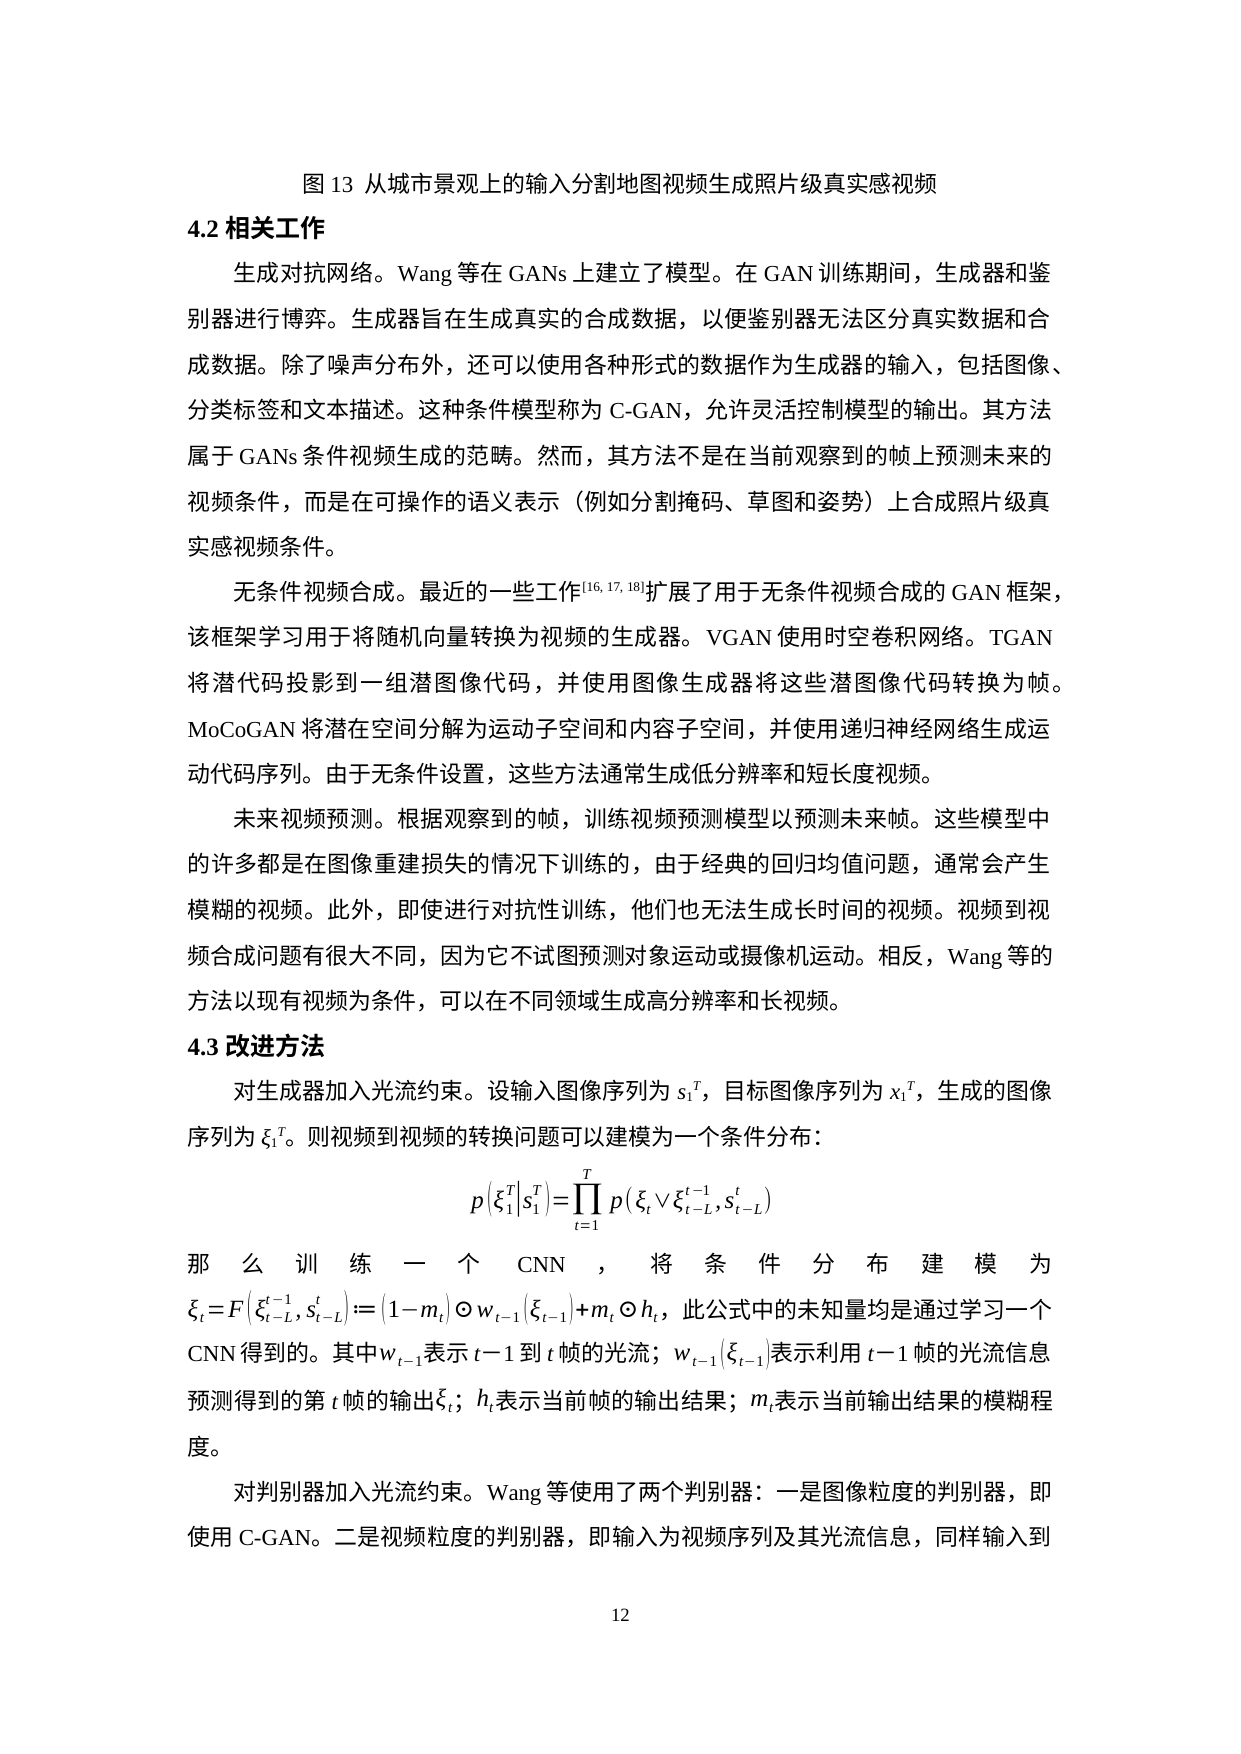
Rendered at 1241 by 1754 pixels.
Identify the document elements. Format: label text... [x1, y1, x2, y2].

text 图13 从城市景观上的输入分割地图视频生成照片级真实感视频 [187, 162, 1053, 202]
text 无条件视频合成。最近的一些工作[16, 17, 18]扩展了用于无条件视频合成的GAN框架，该框架学习用于将随机向量转换为视频的生成器。VGAN使用时空卷积网络。TGAN将潜代码投影到一组潜图像代码，并使用图像生成器将这些潜图像代码转换为帧。MoCoGAN将潜在空间分解为运动子空间和内容子空间，并使用递归神经网络生成运动代码序列。由于无条件设置，这些方法通常生成低分辨率和短长度视频。 [187, 570, 1053, 793]
text 那么训练一个CNN，将条件分布建模为，此公式中的未知量均是通过学习一个CNN得到的。其中表示t－1到t帧的光流；表示利用t－1帧的光流信息预测得到的第t帧的输出；表示当前帧的输出结果；表示当前输出结果的模糊程度。 [187, 1243, 1053, 1465]
text 4.3 改进方法 [187, 1024, 1053, 1064]
text 未来视频预测。根据观察到的帧，训练视频预测模型以预测未来帧。这些模型中的许多都是在图像重建损失的情况下训练的，由于经典的回归均值问题，通常会产生模糊的视频。此外，即使进行对抗性训练，他们也无法生成长时间的视频。视频到视频合成问题有很大不同，因为它不试图预测对象运动或摄像机运动。相反，Wang等的方法以现有视频为条件，可以在不同领域生成高分辨率和长视频。 [187, 797, 1053, 1020]
text 4.2 相关工作 [187, 207, 1053, 247]
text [187, 1470, 1053, 1556]
text 生成对抗网络。Wang等在GANs上建立了模型。在GAN训练期间，生成器和鉴别器进行博弈。生成器旨在生成真实的合成数据，以便鉴别器无法区分真实数据和合成数据。除了噪声分布外，还可以使用各种形式的数据作为生成器的输入，包括图像、分类标签和文本描述。这种条件模型称为C-GAN，允许灵活控制模型的输出。其方法属于GANs条件视频生成的范畴。然而，其方法不是在当前观察到的帧上预测未来的视频条件，而是在可操作的语义表示（例如分割掩码、草图和姿势）上合成照片级真实感视频条件。 [187, 252, 1053, 566]
text 对生成器加入光流约束。设输入图像序列为s1T，目标图像序列为x1T，生成的图像序列为ξ1T。则视频到视频的转换问题可以建模为一个条件分布： [187, 1070, 1053, 1155]
